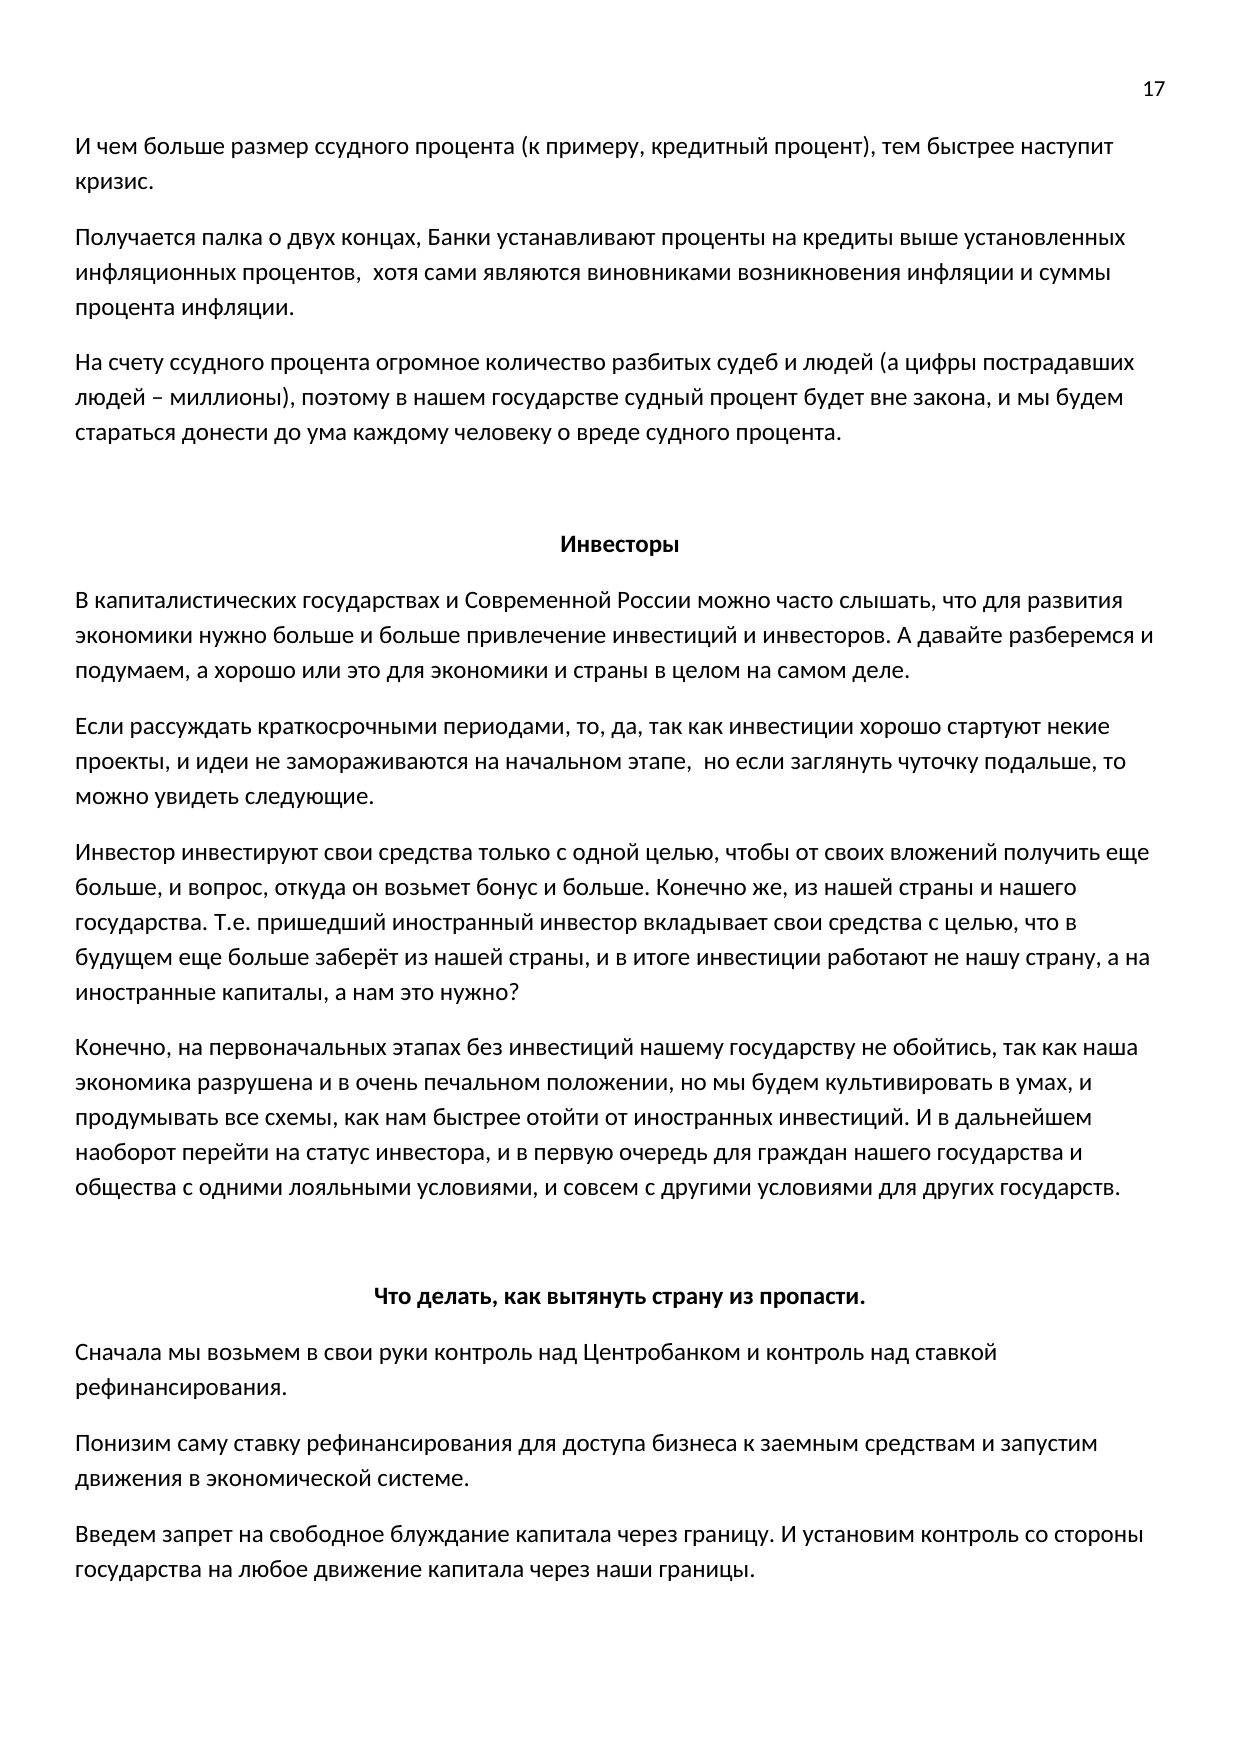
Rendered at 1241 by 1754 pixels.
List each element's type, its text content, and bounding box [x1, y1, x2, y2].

text Что делать, как вытянуть страну из пропасти. [75, 1280, 1165, 1311]
text Введем запрет на свободное блуждание капитала через границу. И установим контроль со стороны государства на любое движение капитала через наши границы. [75, 1518, 1165, 1583]
text В капиталистических государствах и Современной России можно часто слышать, что для развития экономики нужно больше и больше привлечение инвестиций и инвесторов. А давайте разберемся и подумаем, а хорошо или это для экономики и страны в целом на самом деле. [75, 584, 1165, 684]
text На счету ссудного процента огромное количество разбитых судеб и людей (а цифры пострадавших людей – миллионы), поэтому в нашем государстве судный процент будет вне закона, и мы будем стараться донести до ума каждому человеку о вреде судного процента. [75, 346, 1165, 447]
text Конечно, на первоначальных этапах без инвестиций нашему государству не обойтись, так как наша экономика разрушена и в очень печальном положении, но мы будем культивировать в умах, и продумывать все схемы, как нам быстрее отойти от иностранных инвестиций. И в дальнейшем наоборот перейти на статус инвестора, и в первую очередь для граждан нашего государства и общества с одними лояльными условиями, и совсем с другими условиями для других государств. [75, 1031, 1165, 1202]
text Получается палка о двух концах, Банки устанавливают проценты на кредиты выше установленных инфляционных процентов, хотя сами являются виновниками возникновения инфляции и суммы процента инфляции. [75, 221, 1165, 321]
text Если рассуждать краткосрочными периодами, то, да, так как инвестиции хорошо стартуют некие проекты, и идеи не замораживаются на начальном этапе, но если заглянуть чуточку подальше, то можно увидеть следующие. [75, 710, 1165, 810]
text Понизим саму ставку рефинансирования для доступа бизнеса к заемным средствам и запустим движения в экономической системе. [75, 1427, 1165, 1492]
text Сначала мы возьмем в свои руки контроль над Центробанком и контроль над ставкой рефинансирования. [75, 1336, 1165, 1402]
text Инвесторы [75, 528, 1165, 559]
text Инвестор инвестируют свои средства только с одной целью, чтобы от своих вложений получить еще больше, и вопрос, откуда он возьмет бонус и больше. Конечно же, из нашей страны и нашего государства. Т.е. пришедший иностранный инвестор вкладывает свои средства с целью, что в будущем еще больше заберёт из нашей страны, и в итоге инвестиции работают не нашу страну, а на иностранные капиталы, а нам это нужно? [75, 836, 1165, 1006]
text И чем больше размер ссудного процента (к примеру, кредитный процент), тем быстрее наступит кризис. [75, 130, 1165, 195]
